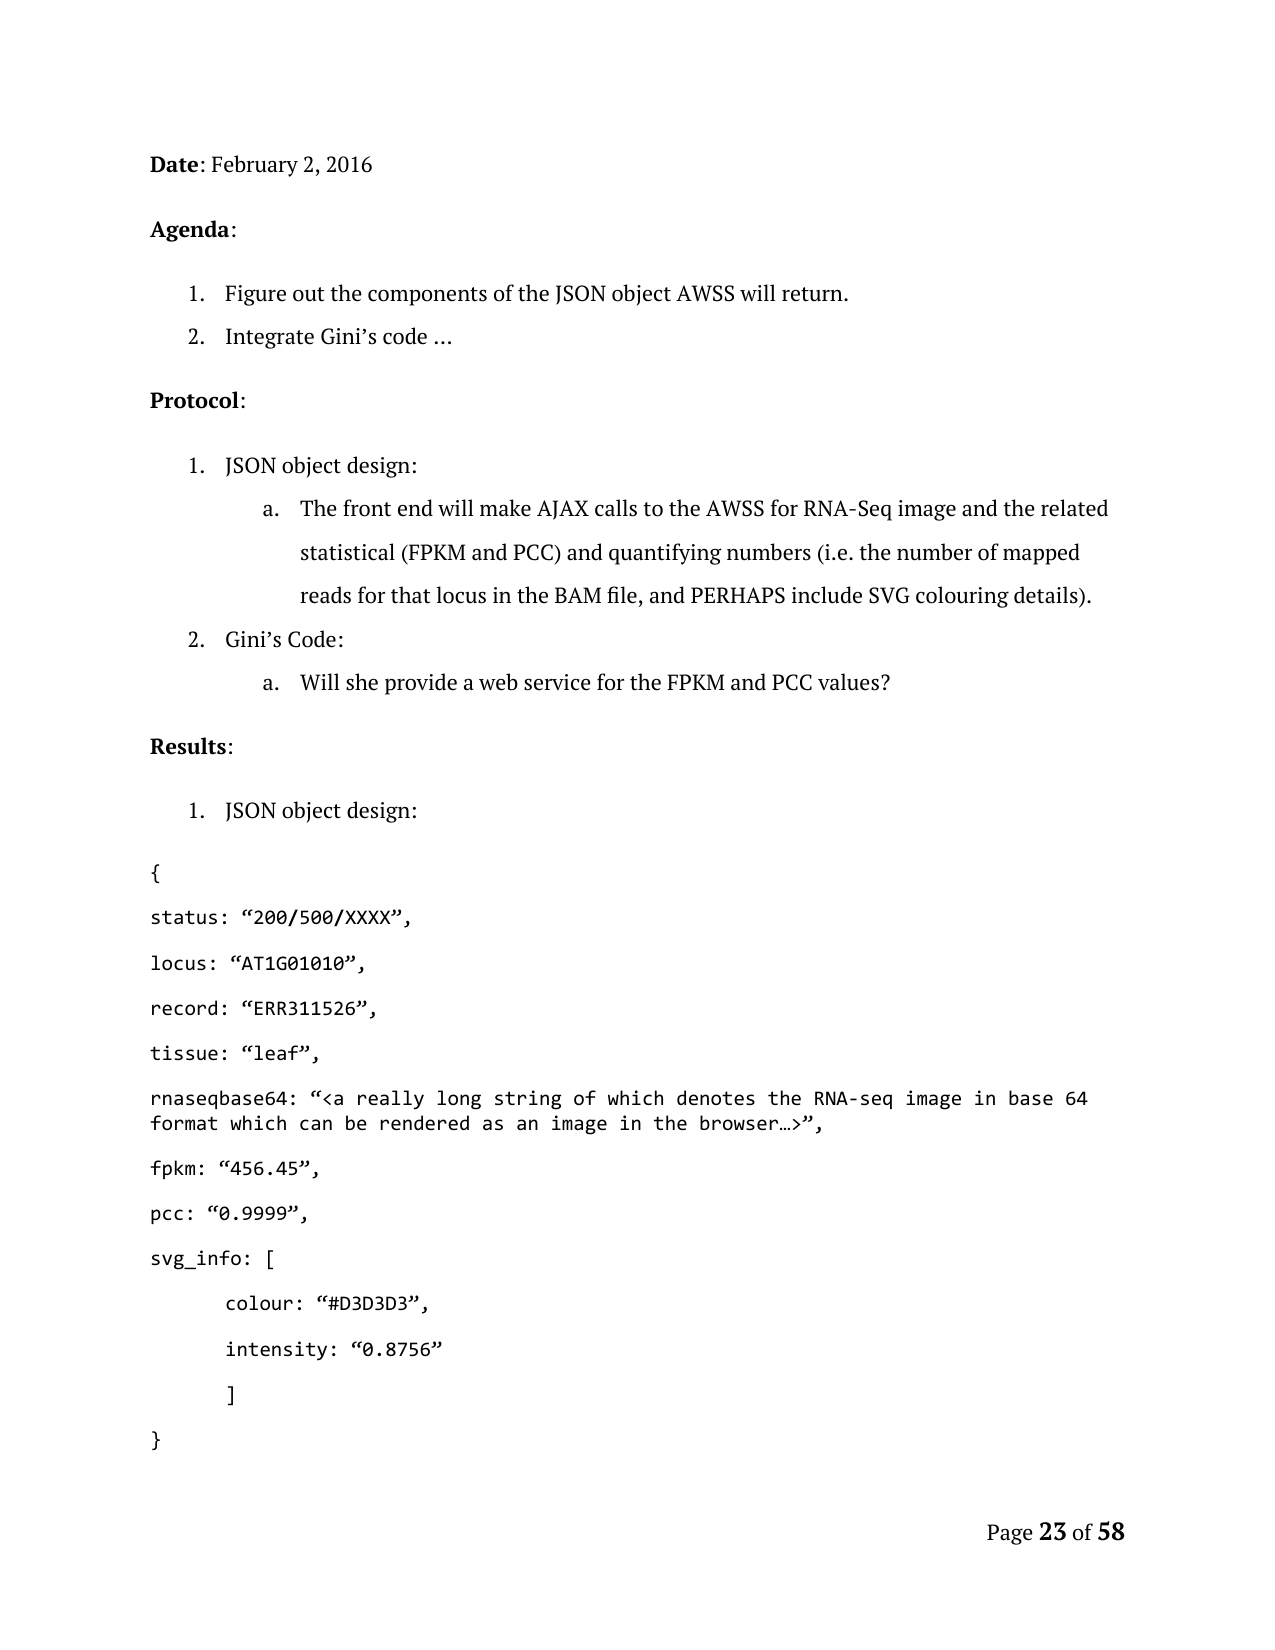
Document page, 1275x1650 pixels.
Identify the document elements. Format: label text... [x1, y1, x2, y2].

text svg_info: [ [150, 1247, 1125, 1271]
text Protocol: [150, 386, 1125, 415]
list JSON object design: [187, 796, 1125, 825]
text tissue: “leaf”, [150, 1041, 1125, 1066]
list Figure out the components of the JSON object AWSS will return. [187, 278, 1125, 307]
text status: “200/500/XXXX”, [150, 906, 1125, 930]
text locus: “AT1G01010”, [150, 951, 1125, 975]
text intensity: “0.8756” [150, 1337, 1125, 1361]
text Agenda: [150, 214, 1125, 243]
text } [150, 1427, 1125, 1452]
text ] [150, 1382, 1125, 1407]
list The front end will make AJAX calls to the AWSS for RNA-Seq image and the related statistical (FPKM and PCC) and quantifying numbers (i.e. the number of mapped reads for that locus in the BAM file, and PERHAPS include SVG colouring details). [262, 494, 1125, 610]
list Integrate Gini’s code … [187, 322, 1125, 351]
list Gini’s Code: [187, 624, 1125, 653]
text Date: February 2, 2016 [150, 150, 1125, 179]
text rnaseqbase64: “<a really long string of which denotes the RNA-seq image in base 64 format which can be rendered as an image in the browser…>”, [150, 1087, 1125, 1135]
text record: “ERR311526”, [150, 996, 1125, 1021]
text colour: “#D3D3D3”, [150, 1292, 1125, 1316]
text pcc: “0.9999”, [150, 1201, 1125, 1226]
list JSON object design: [187, 451, 1125, 479]
list Will she provide a web service for the FPKM and PCC values? [262, 668, 1125, 697]
text Results: [150, 732, 1125, 761]
text { [150, 861, 1125, 885]
text fpkm: “456.45”, [150, 1156, 1125, 1181]
